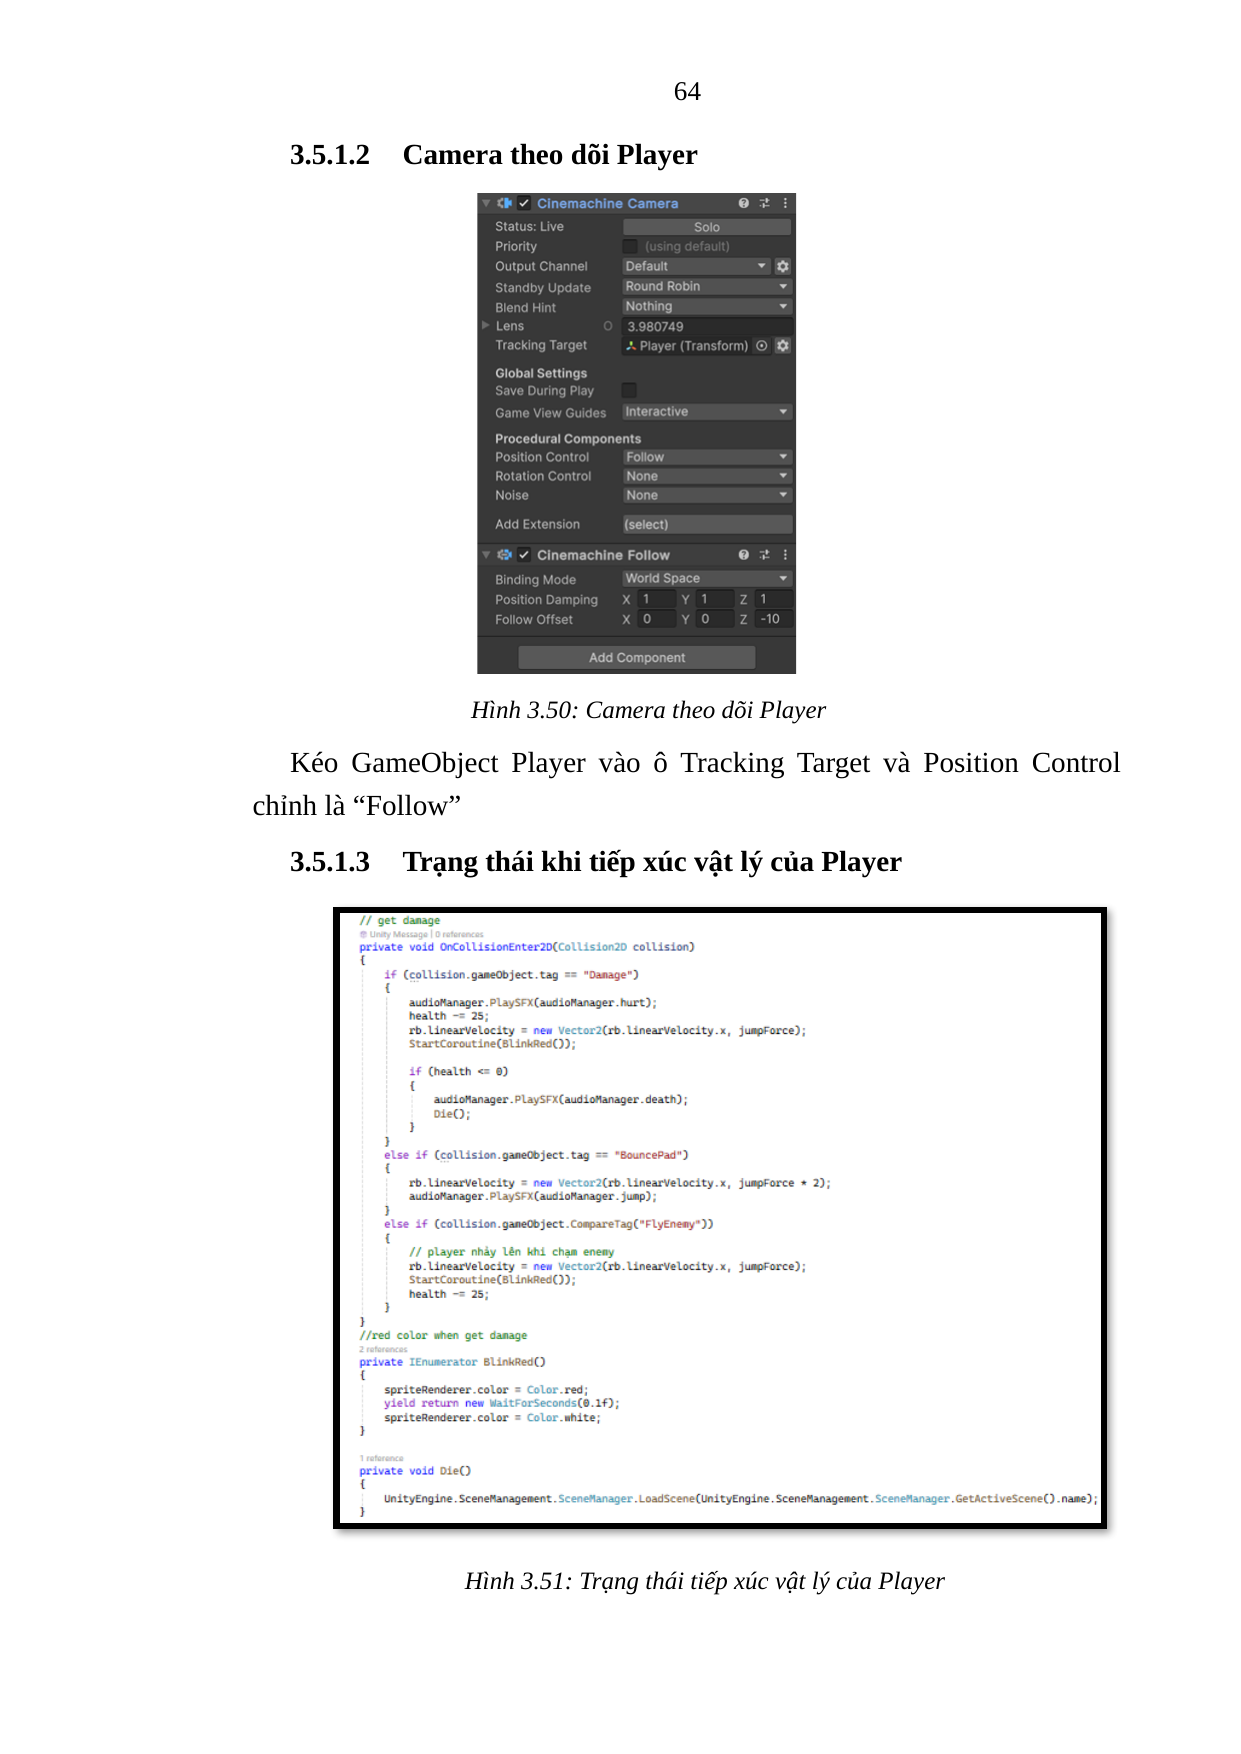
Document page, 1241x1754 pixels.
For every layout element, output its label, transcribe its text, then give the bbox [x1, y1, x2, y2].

text Kéo GameObject Player vào ô Tracking Target và Position Control chỉnh là “Follow” [252, 745, 1122, 822]
subtitle Camera theo dõi Player [290, 137, 1122, 171]
subtitle Trạng thái khi tiếp xúc vật lý của Player [290, 844, 1122, 878]
picture [477, 193, 797, 674]
picture [340, 913, 1101, 1523]
